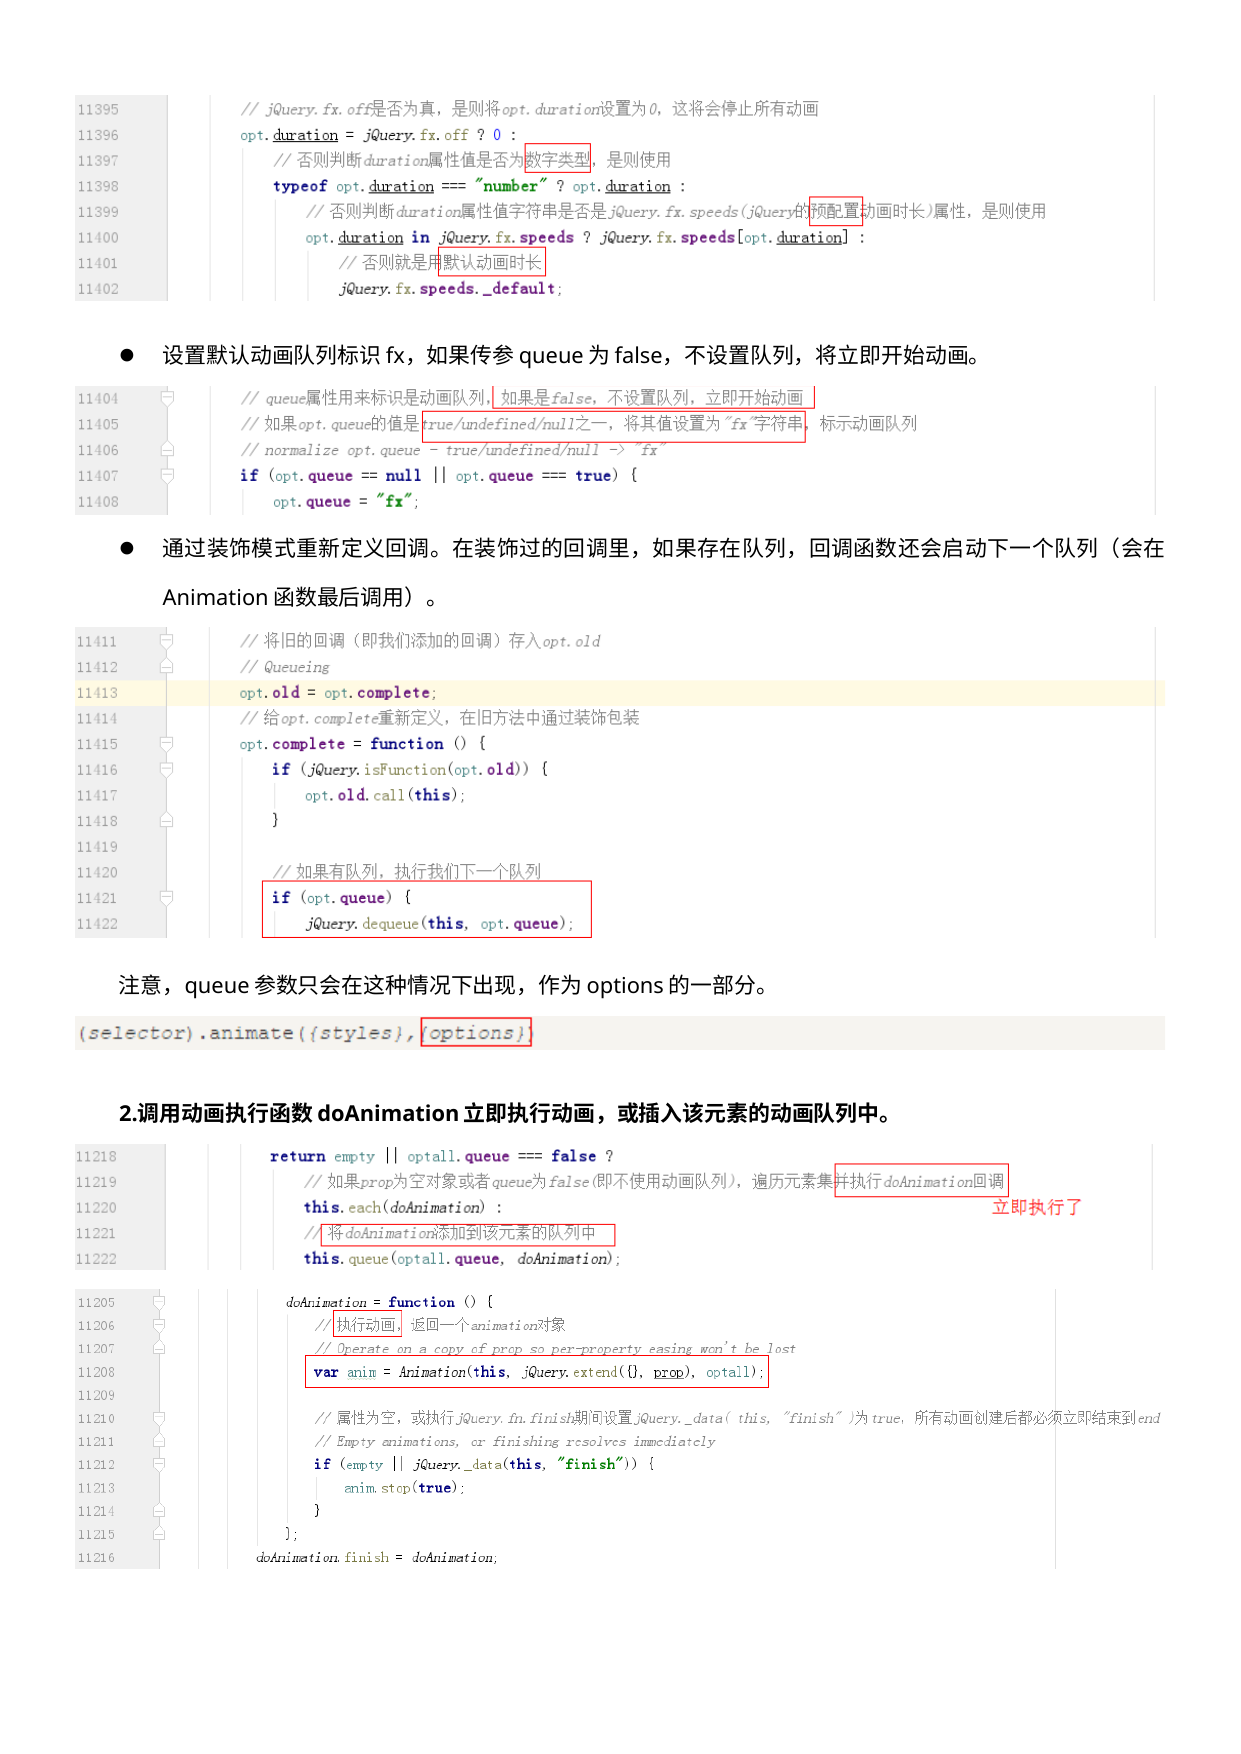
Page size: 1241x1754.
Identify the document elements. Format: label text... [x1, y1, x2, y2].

picture [75, 627, 1166, 938]
text 2.调用动画执行函数doAnimation立即执行动画，或插入该元素的动画队列中。 [75, 1096, 1165, 1128]
picture [75, 1144, 1166, 1270]
picture [75, 1289, 1166, 1569]
list 设置默认动画队列标识fx，如果传参queue为false，不设置队列，将立即开始动画。 [119, 338, 1165, 370]
list 通过装饰模式重新定义回调。在装饰过的回调里，如果存在队列，回调函数还会启动下一个队列（会在Animation函数最后调用）。 [119, 531, 1165, 612]
picture [75, 386, 1166, 515]
text 注意，queue参数只会在这种情况下出现，作为options的一部分。 [75, 968, 1165, 1000]
picture [75, 95, 1166, 301]
picture [75, 1016, 1166, 1050]
